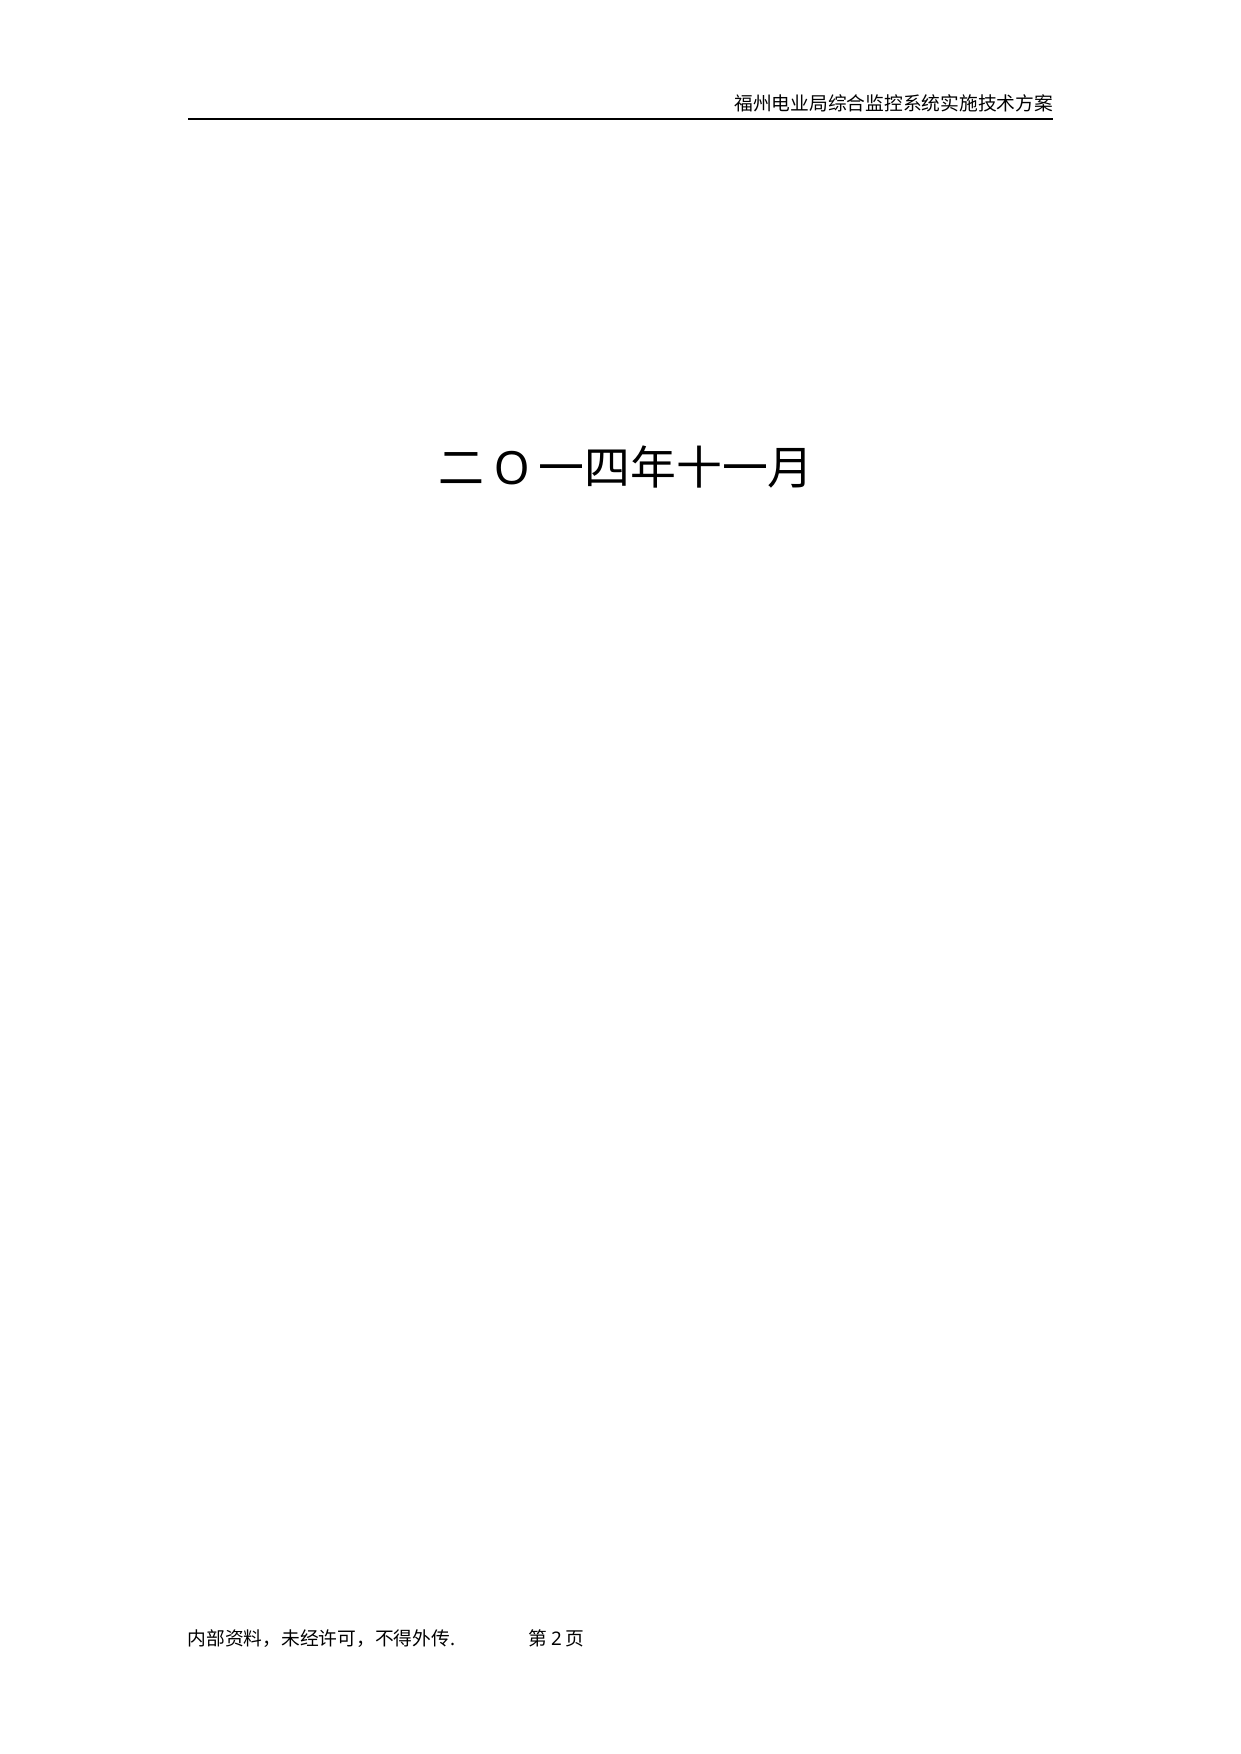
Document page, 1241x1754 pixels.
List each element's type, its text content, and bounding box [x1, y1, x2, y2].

text 二O一四年十一月 [187, 414, 1053, 514]
